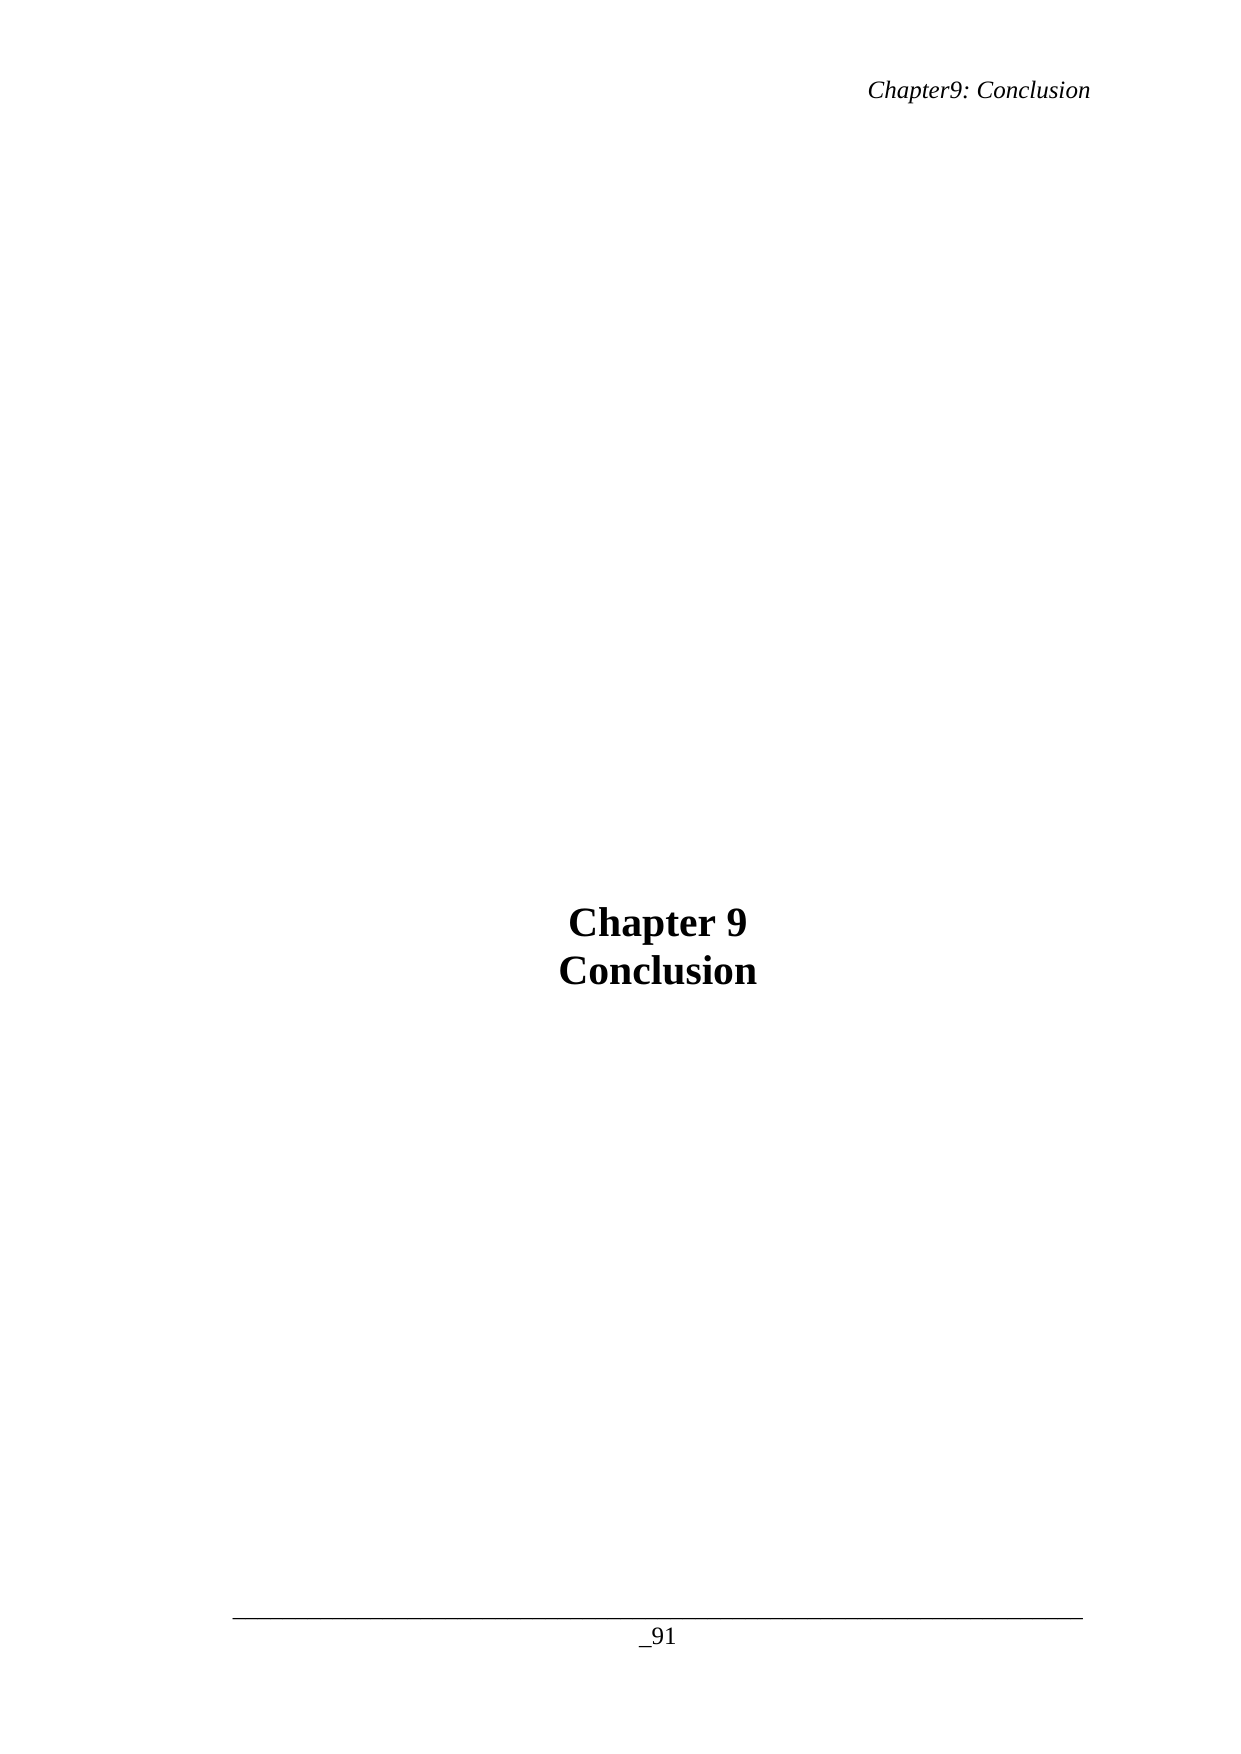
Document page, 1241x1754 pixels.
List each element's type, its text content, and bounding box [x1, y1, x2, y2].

text Chapter 9 [225, 897, 1090, 945]
text Conclusion [225, 945, 1090, 993]
